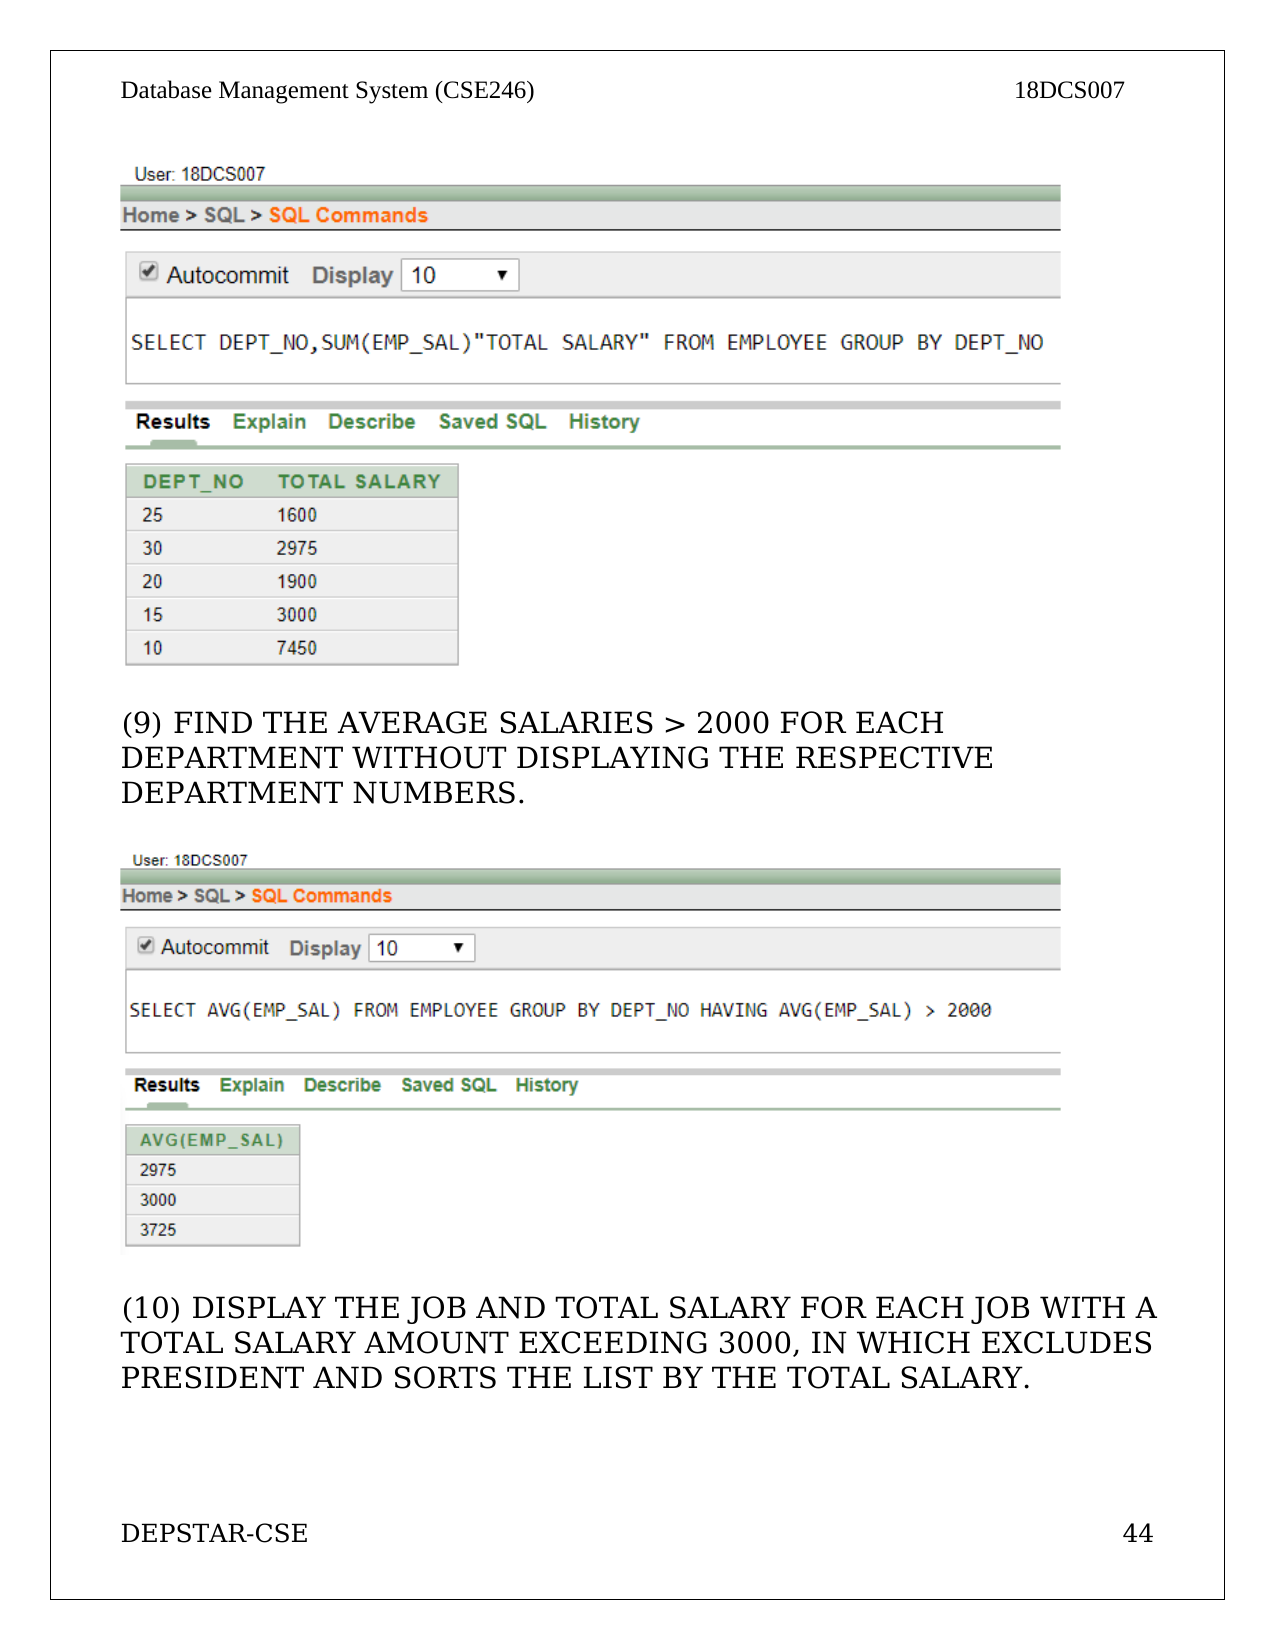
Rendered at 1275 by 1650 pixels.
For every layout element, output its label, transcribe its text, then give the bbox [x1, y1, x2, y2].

picture [120, 150, 1061, 670]
picture [120, 845, 1061, 1255]
text (10) DISPLAY THE JOB AND TOTAL SALARY FOR EACH JOB WITH A TOTAL SALARY AMOUNT EXCEEDING 3000, IN WHICH EXCLUDES PRESIDENT AND SORTS THE LIST BY THE TOTAL SALARY. [120, 1289, 1167, 1394]
text (9) FIND THE AVERAGE SALARIES > 2000 FOR EACH DEPARTMENT WITHOUT DISPLAYING THE RESPECTIVE DEPARTMENT NUMBERS. [120, 705, 1167, 810]
